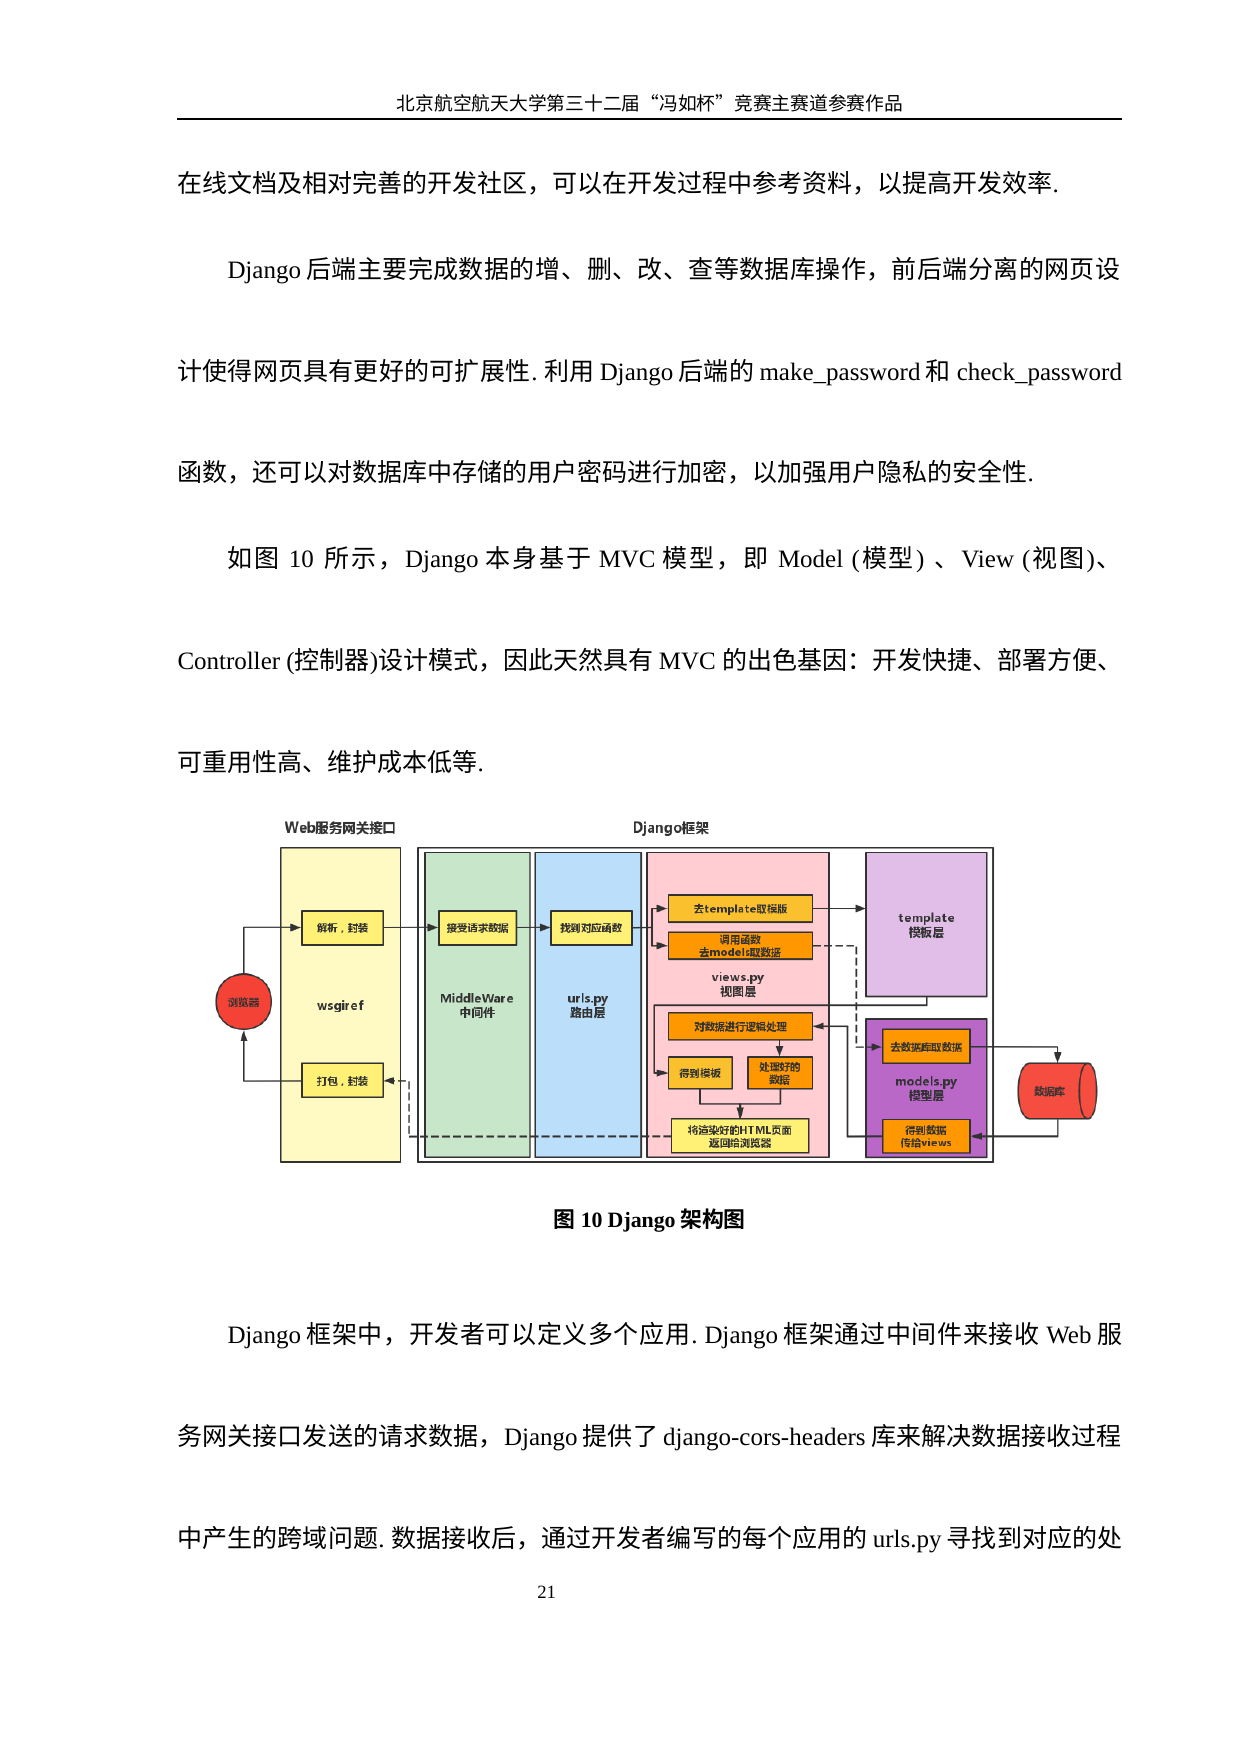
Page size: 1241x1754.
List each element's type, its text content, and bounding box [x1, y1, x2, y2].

text Django后端主要完成数据的增、删、改、查等数据库操作，前后端分离的网页设计使得网页具有更好的可扩展性. 利用Django后端的make_password和 check_password 函数，还可以对数据库中存储的用户密码进行加密，以加强用户隐私的安全性. [177, 234, 1122, 506]
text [177, 148, 1122, 216]
picture [178, 812, 1121, 1173]
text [177, 1298, 1122, 1570]
text 图 10 Django架构图 [177, 1200, 1122, 1234]
text 如图 10 所示，Django本身基于MVC模型，即 Model (模型) 、View (视图)、 Controller (控制器)设计模式，因此天然具有 MVC 的出色基因：开发快捷、部署方便、可重用性高、维护成本低等. [177, 523, 1122, 794]
